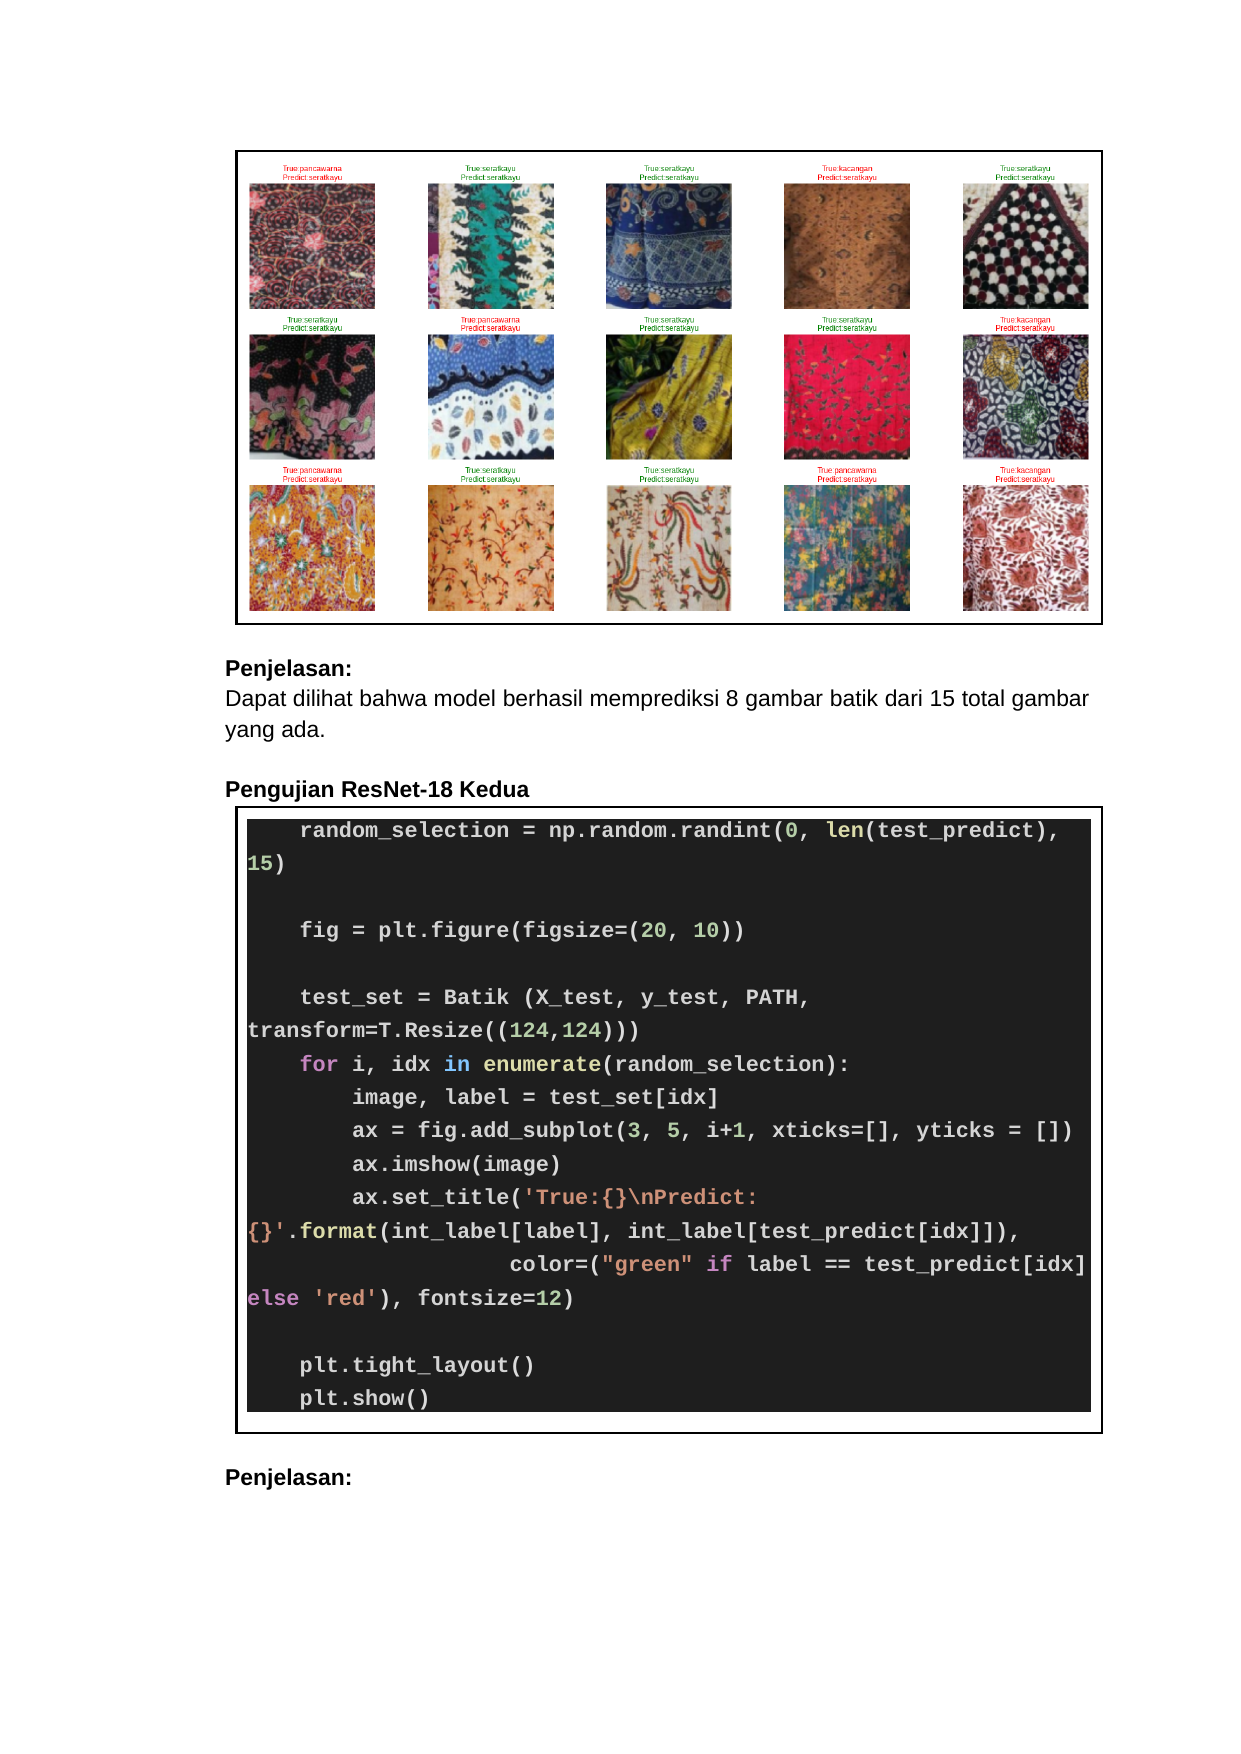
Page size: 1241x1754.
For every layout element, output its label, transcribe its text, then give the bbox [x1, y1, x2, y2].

table_header Output: [238, 152, 1101, 623]
text Pengujian ResNet-18 Kedua [225, 776, 1090, 802]
text Penjelasan: [225, 1464, 1090, 1490]
text Penjelasan: [225, 655, 1090, 682]
picture [246, 162, 1089, 613]
text Dapat dilihat bahwa model berhasil memprediksi 8 gambar batik dari 15 total gambar yang ada. [225, 685, 1090, 742]
table_header random_selection = np.random.randint(0, len(test_predict), 15) fig = plt.figure(figsize=(20, 10)) test_set = Batik (X_test, y_test, PATH, transform=T.Resize((124,124))) for i, idx in enumerate(random_selection): image, label = test_set[idx] ax = fig.add_subplot(3, 5, i+1, xticks=[], yticks = []) ax.imshow(image) ax.set_title('True:{}\nPredict:{}'.format(int_label[label], int_label[test_predict[idx]]), color=("green" if label == test_predict[idx] else 'red'), fontsize=12) plt.tight_layout() plt.show() [238, 808, 1101, 1432]
